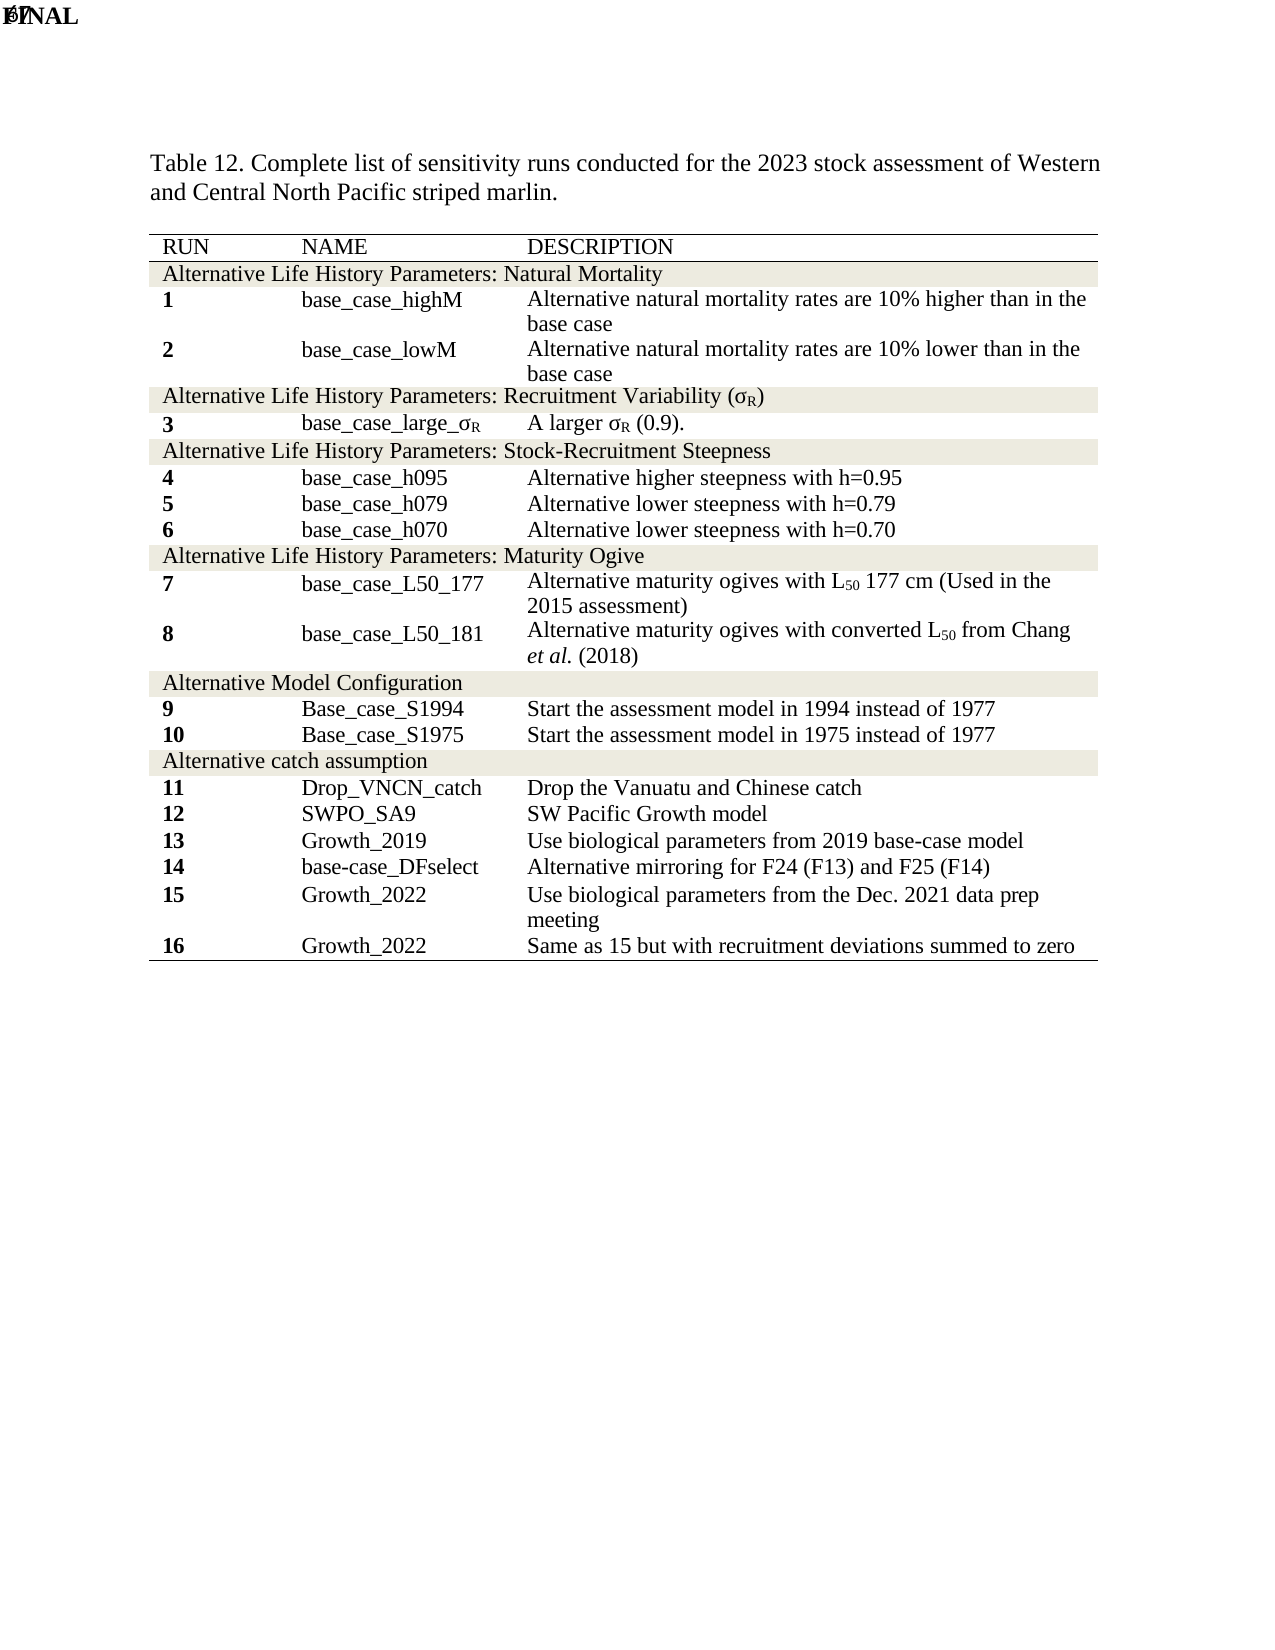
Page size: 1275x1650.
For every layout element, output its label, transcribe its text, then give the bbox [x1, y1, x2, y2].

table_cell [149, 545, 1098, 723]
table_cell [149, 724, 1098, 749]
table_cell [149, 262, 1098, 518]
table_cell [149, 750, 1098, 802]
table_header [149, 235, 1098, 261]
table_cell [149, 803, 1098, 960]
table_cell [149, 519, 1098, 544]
text Table 12. Complete list of sensitivity runs conducted for the 2023 stock assessment of Western and Central North Pacific striped marlin. [150, 148, 1119, 205]
